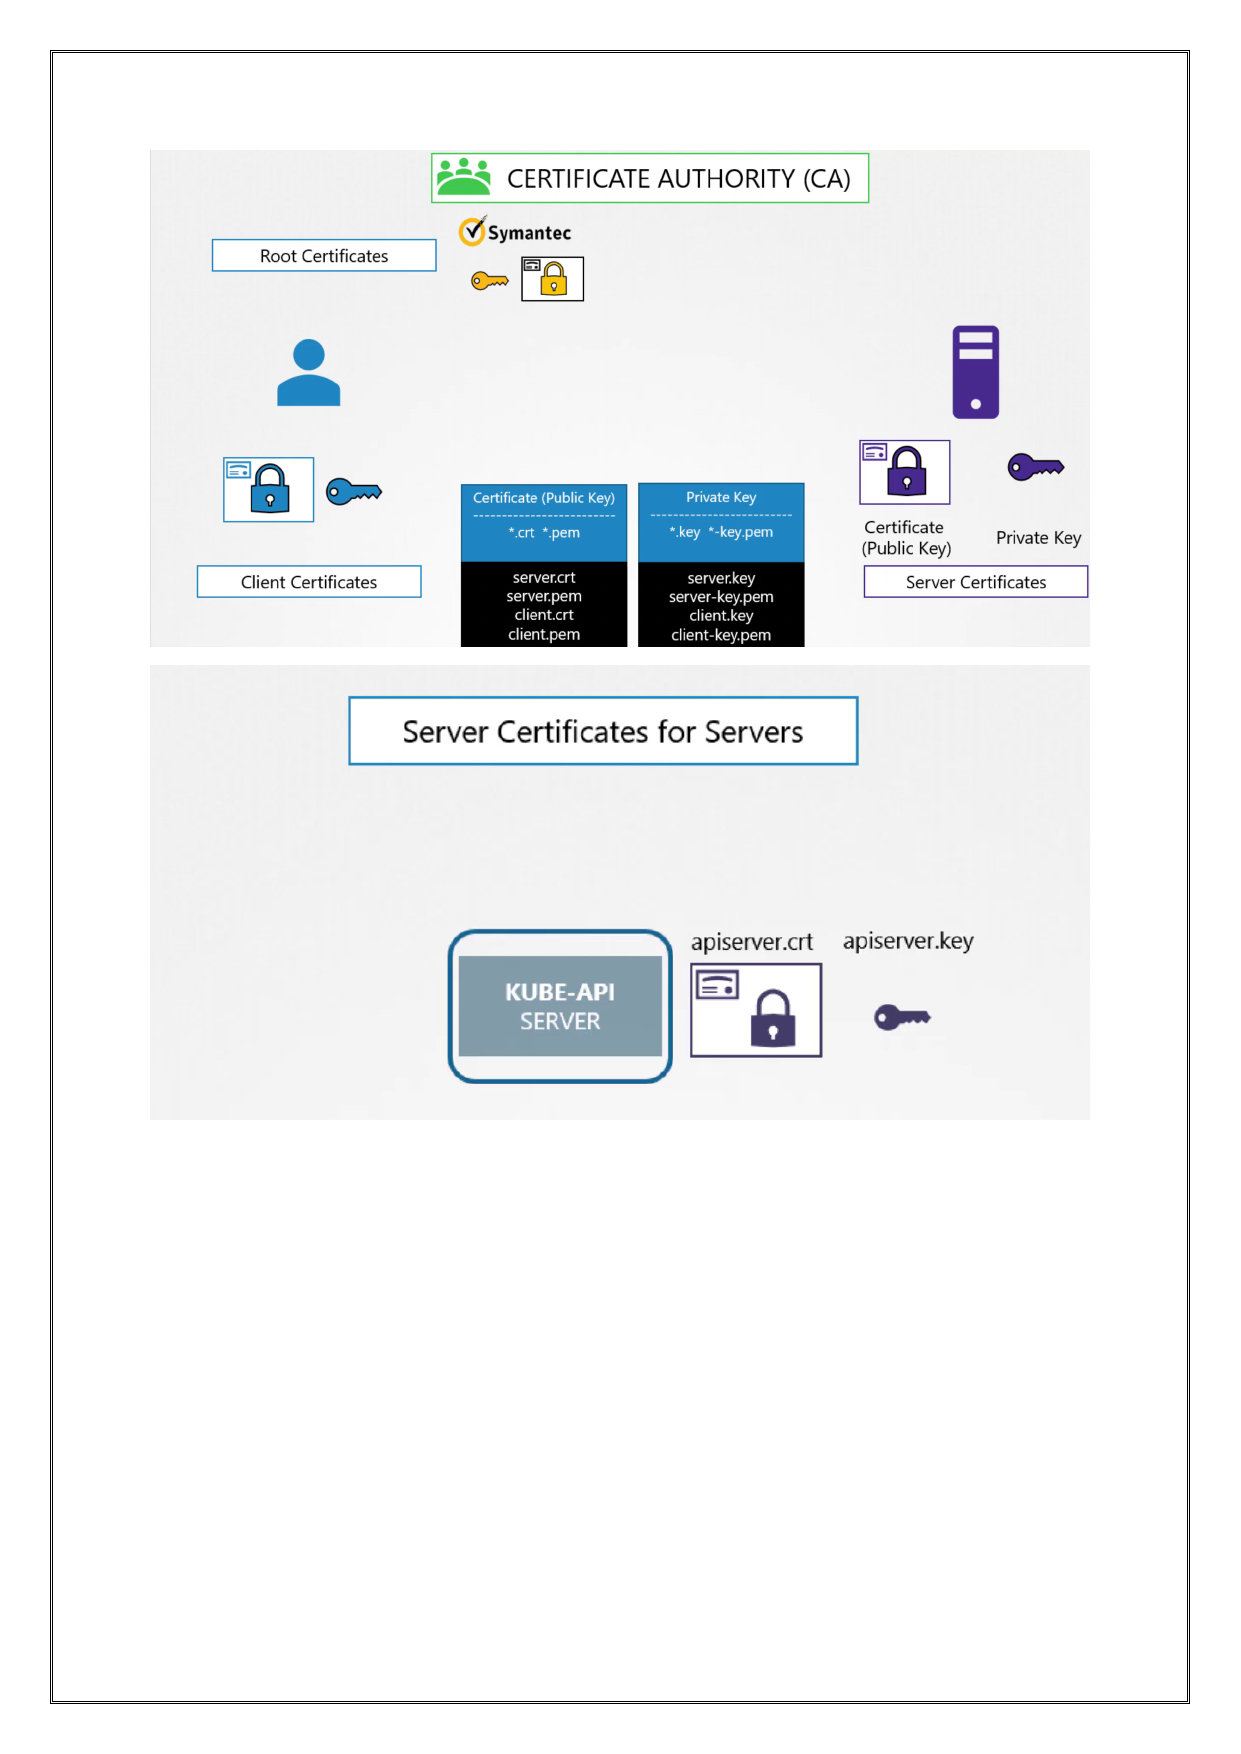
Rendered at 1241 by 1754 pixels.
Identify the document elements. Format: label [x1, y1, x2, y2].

picture [150, 665, 1091, 1120]
picture [150, 150, 1091, 647]
